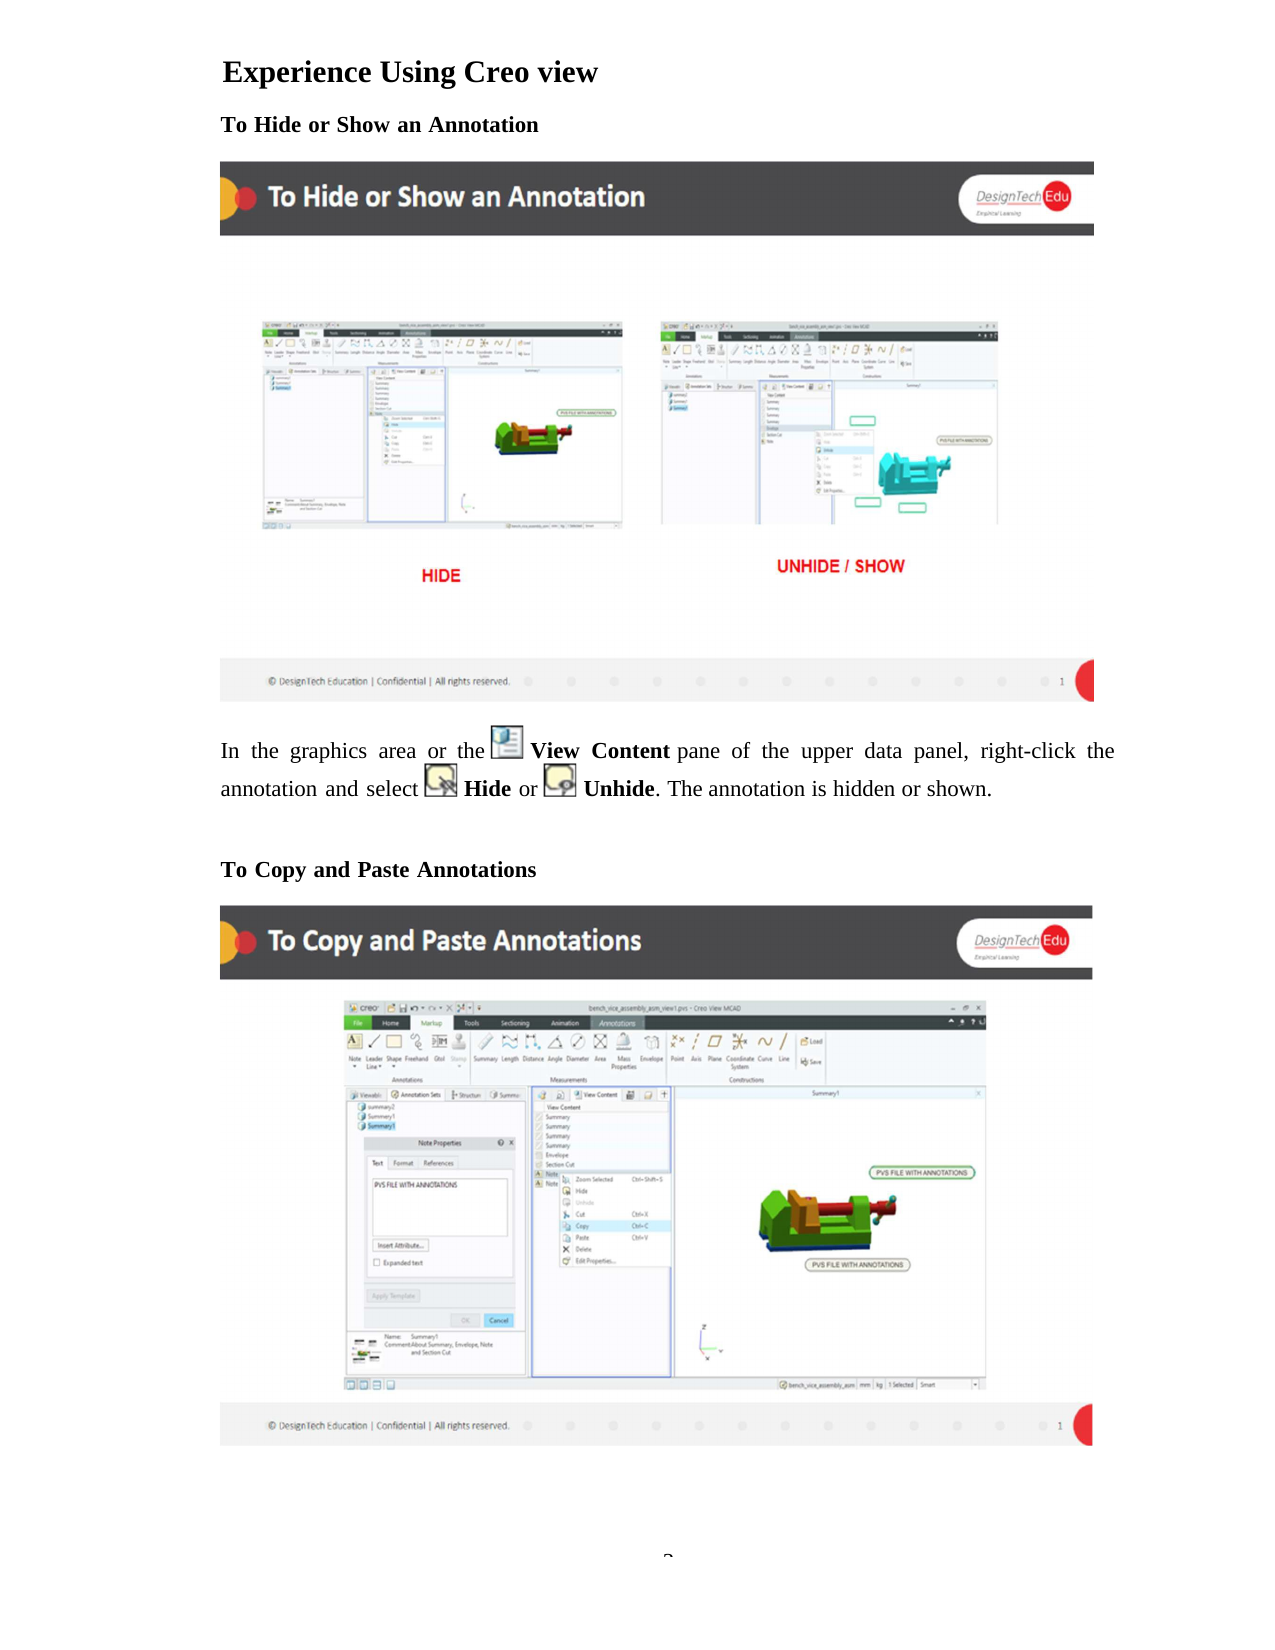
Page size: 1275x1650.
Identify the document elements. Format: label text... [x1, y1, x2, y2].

text To Copy and Paste Annotations [220, 856, 1187, 882]
picture [543, 763, 577, 797]
text In the graphics area or the View Content pane of the upper data panel, right-click the annotation and select Hide or Unhide. The annotation is hidden or shown. [220, 726, 1187, 801]
picture [424, 763, 458, 797]
picture [219, 905, 1093, 1446]
text To Hide or Show an Annotation [220, 112, 1187, 138]
picture [219, 161, 1094, 702]
picture [490, 725, 524, 759]
